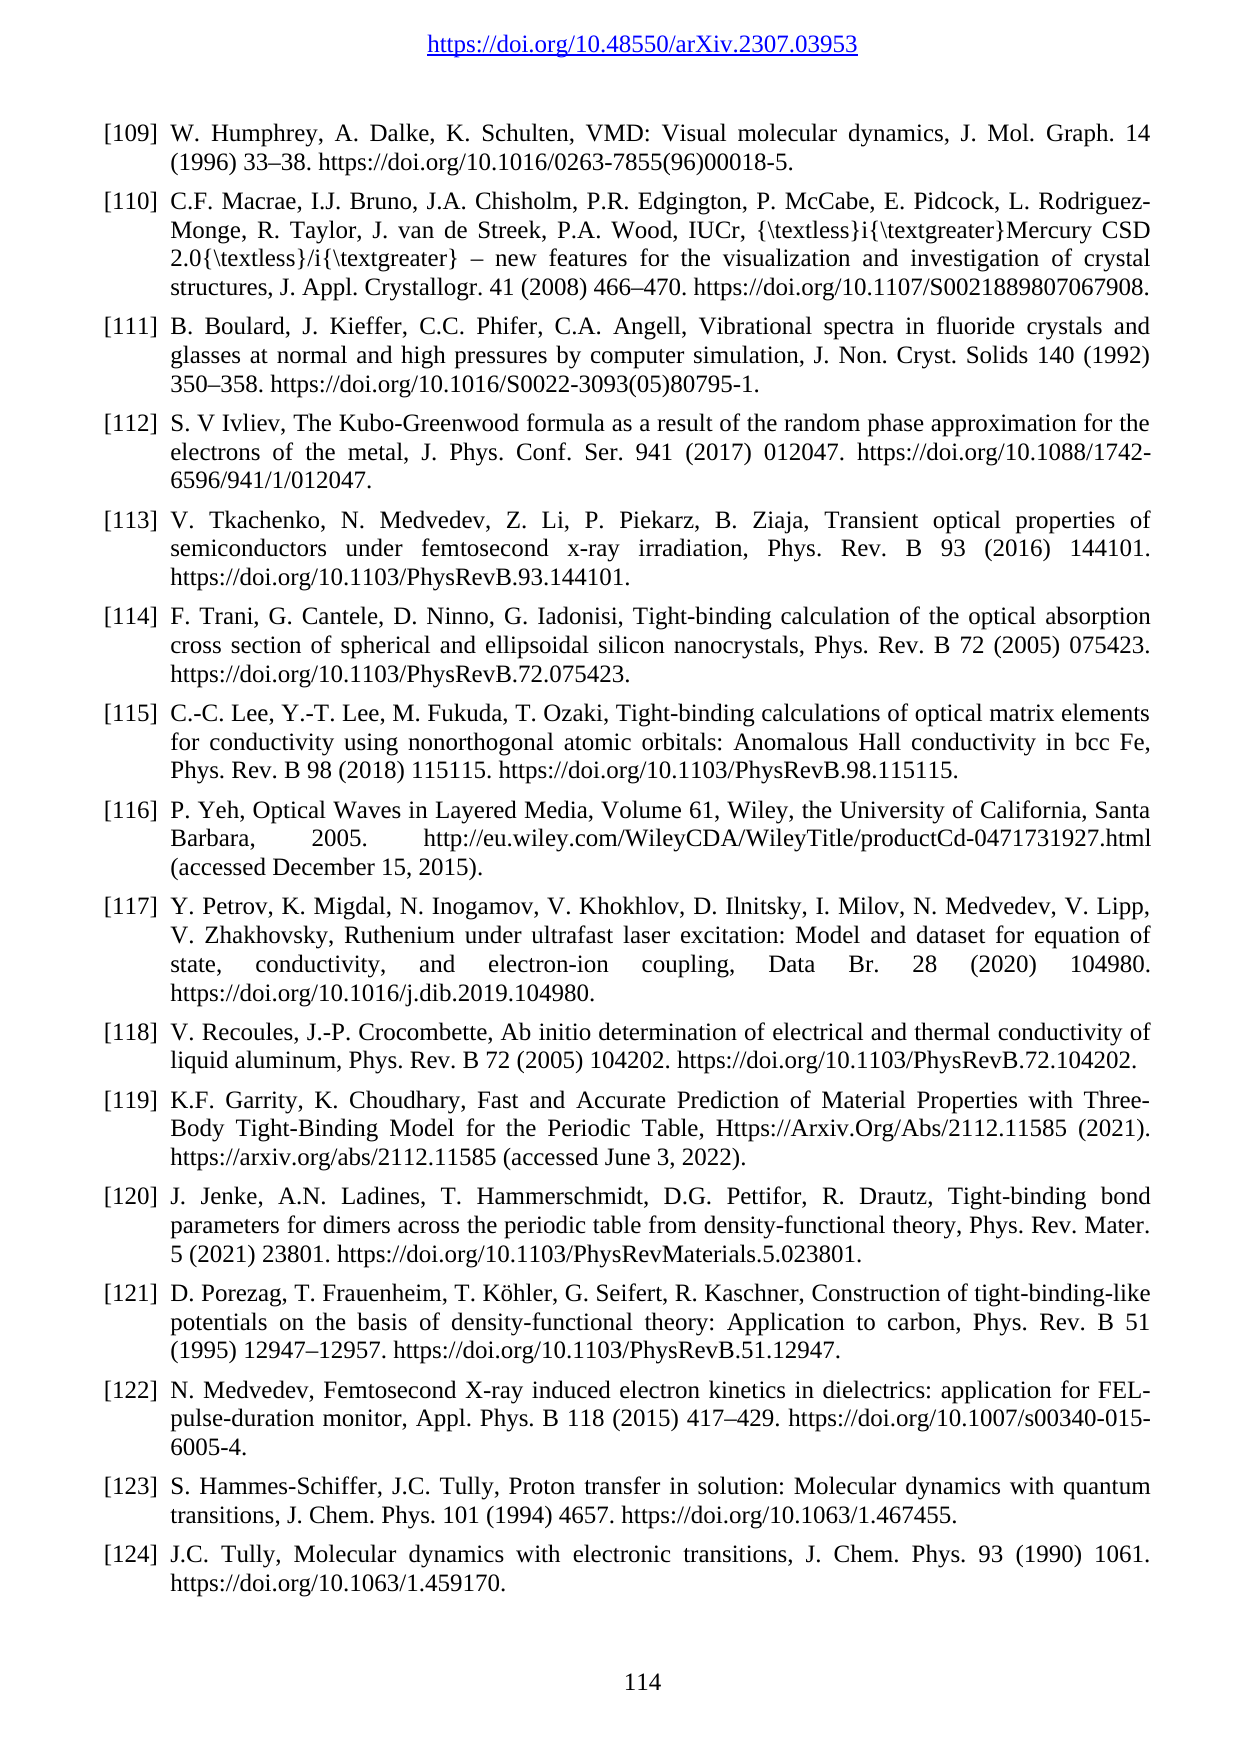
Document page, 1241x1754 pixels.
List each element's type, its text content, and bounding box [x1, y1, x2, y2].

text [109] W. Humphrey, A. Dalke, K. Schulten, VMD: Visual molecular dynamics, J. Mol. Graph. 14 (1996) 33–38. https://doi.org/10.1016/0263-7855(96)00018-5. [103, 118, 1152, 176]
text [110] C.F. Macrae, I.J. Bruno, J.A. Chisholm, P.R. Edgington, P. McCabe, E. Pidcock, L. Rodriguez-Monge, R. Taylor, J. van de Streek, P.A. Wood, IUCr, {\textless}i{\textgreater}Mercury CSD 2.0{\textless}/i{\textgreater} – new features for the visualization and investigation of crystal structures, J. Appl. Crystallogr. 41 (2008) 466–470. https://doi.org/10.1107/S0021889807067908. [103, 186, 1152, 301]
text [120] J. Jenke, A.N. Ladines, T. Hammerschmidt, D.G. Pettifor, R. Drautz, Tight-binding bond parameters for dimers across the periodic table from density-functional theory, Phys. Rev. Mater. 5 (2021) 23801. https://doi.org/10.1103/PhysRevMaterials.5.023801. [103, 1181, 1152, 1268]
text [117] Y. Petrov, K. Migdal, N. Inogamov, V. Khokhlov, D. Ilnitsky, I. Milov, N. Medvedev, V. Lipp, V. Zhakhovsky, Ruthenium under ultrafast laser excitation: Model and dataset for equation of state, conductivity, and electron-ion coupling, Data Br. 28 (2020) 104980. https://doi.org/10.1016/j.dib.2019.104980. [103, 891, 1152, 1006]
text [114] F. Trani, G. Cantele, D. Ninno, G. Iadonisi, Tight-binding calculation of the optical absorption cross section of spherical and ellipsoidal silicon nanocrystals, Phys. Rev. B 72 (2005) 075423. https://doi.org/10.1103/PhysRevB.72.075423. [103, 601, 1152, 688]
text [118] V. Recoules, J.-P. Crocombette, Ab initio determination of electrical and thermal conductivity of liquid aluminum, Phys. Rev. B 72 (2005) 104202. https://doi.org/10.1103/PhysRevB.72.104202. [103, 1017, 1152, 1074]
text [112] S. V Ivliev, The Kubo-Greenwood formula as a result of the random phase approximation for the electrons of the metal, J. Phys. Conf. Ser. 941 (2017) 012047. https://doi.org/10.1088/1742-6596/941/1/012047. [103, 408, 1152, 494]
text [115] C.-C. Lee, Y.-T. Lee, M. Fukuda, T. Ozaki, Tight-binding calculations of optical matrix elements for conductivity using nonorthogonal atomic orbitals: Anomalous Hall conductivity in bcc Fe, Phys. Rev. B 98 (2018) 115115. https://doi.org/10.1103/PhysRevB.98.115115. [103, 698, 1152, 784]
text [122] N. Medvedev, Femtosecond X-ray induced electron kinetics in dielectrics: application for FEL-pulse-duration monitor, Appl. Phys. B 118 (2015) 417–429. https://doi.org/10.1007/s00340-015-6005-4. [103, 1375, 1152, 1461]
text [121] D. Porezag, T. Frauenheim, T. Köhler, G. Seifert, R. Kaschner, Construction of tight-binding-like potentials on the basis of density-functional theory: Application to carbon, Phys. Rev. B 51 (1995) 12947–12957. https://doi.org/10.1103/PhysRevB.51.12947. [103, 1278, 1152, 1364]
text [119] K.F. Garrity, K. Choudhary, Fast and Accurate Prediction of Material Properties with Three-Body Tight-Binding Model for the Periodic Table, Https://Arxiv.Org/Abs/2112.11585 (2021). https://arxiv.org/abs/2112.11585 (accessed June 3, 2022). [103, 1085, 1152, 1171]
text [124] J.C. Tully, Molecular dynamics with electronic transitions, J. Chem. Phys. 93 (1990) 1061. https://doi.org/10.1063/1.459170. [103, 1539, 1152, 1597]
text [113] V. Tkachenko, N. Medvedev, Z. Li, P. Piekarz, B. Ziaja, Transient optical properties of semiconductors under femtosecond x-ray irradiation, Phys. Rev. B 93 (2016) 144101. https://doi.org/10.1103/PhysRevB.93.144101. [103, 505, 1152, 591]
text [116] P. Yeh, Optical Waves in Layered Media, Volume 61, Wiley, the University of California, Santa Barbara, 2005. http://eu.wiley.com/WileyCDA/WileyTitle/productCd-0471731927.html (accessed December 15, 2015). [103, 795, 1152, 881]
text [123] S. Hammes-Schiffer, J.C. Tully, Proton transfer in solution: Molecular dynamics with quantum transitions, J. Chem. Phys. 101 (1994) 4657. https://doi.org/10.1063/1.467455. [103, 1471, 1152, 1529]
text [111] B. Boulard, J. Kieffer, C.C. Phifer, C.A. Angell, Vibrational spectra in fluoride crystals and glasses at normal and high pressures by computer simulation, J. Non. Cryst. Solids 140 (1992) 350–358. https://doi.org/10.1016/S0022-3093(05)80795-1. [103, 311, 1152, 398]
